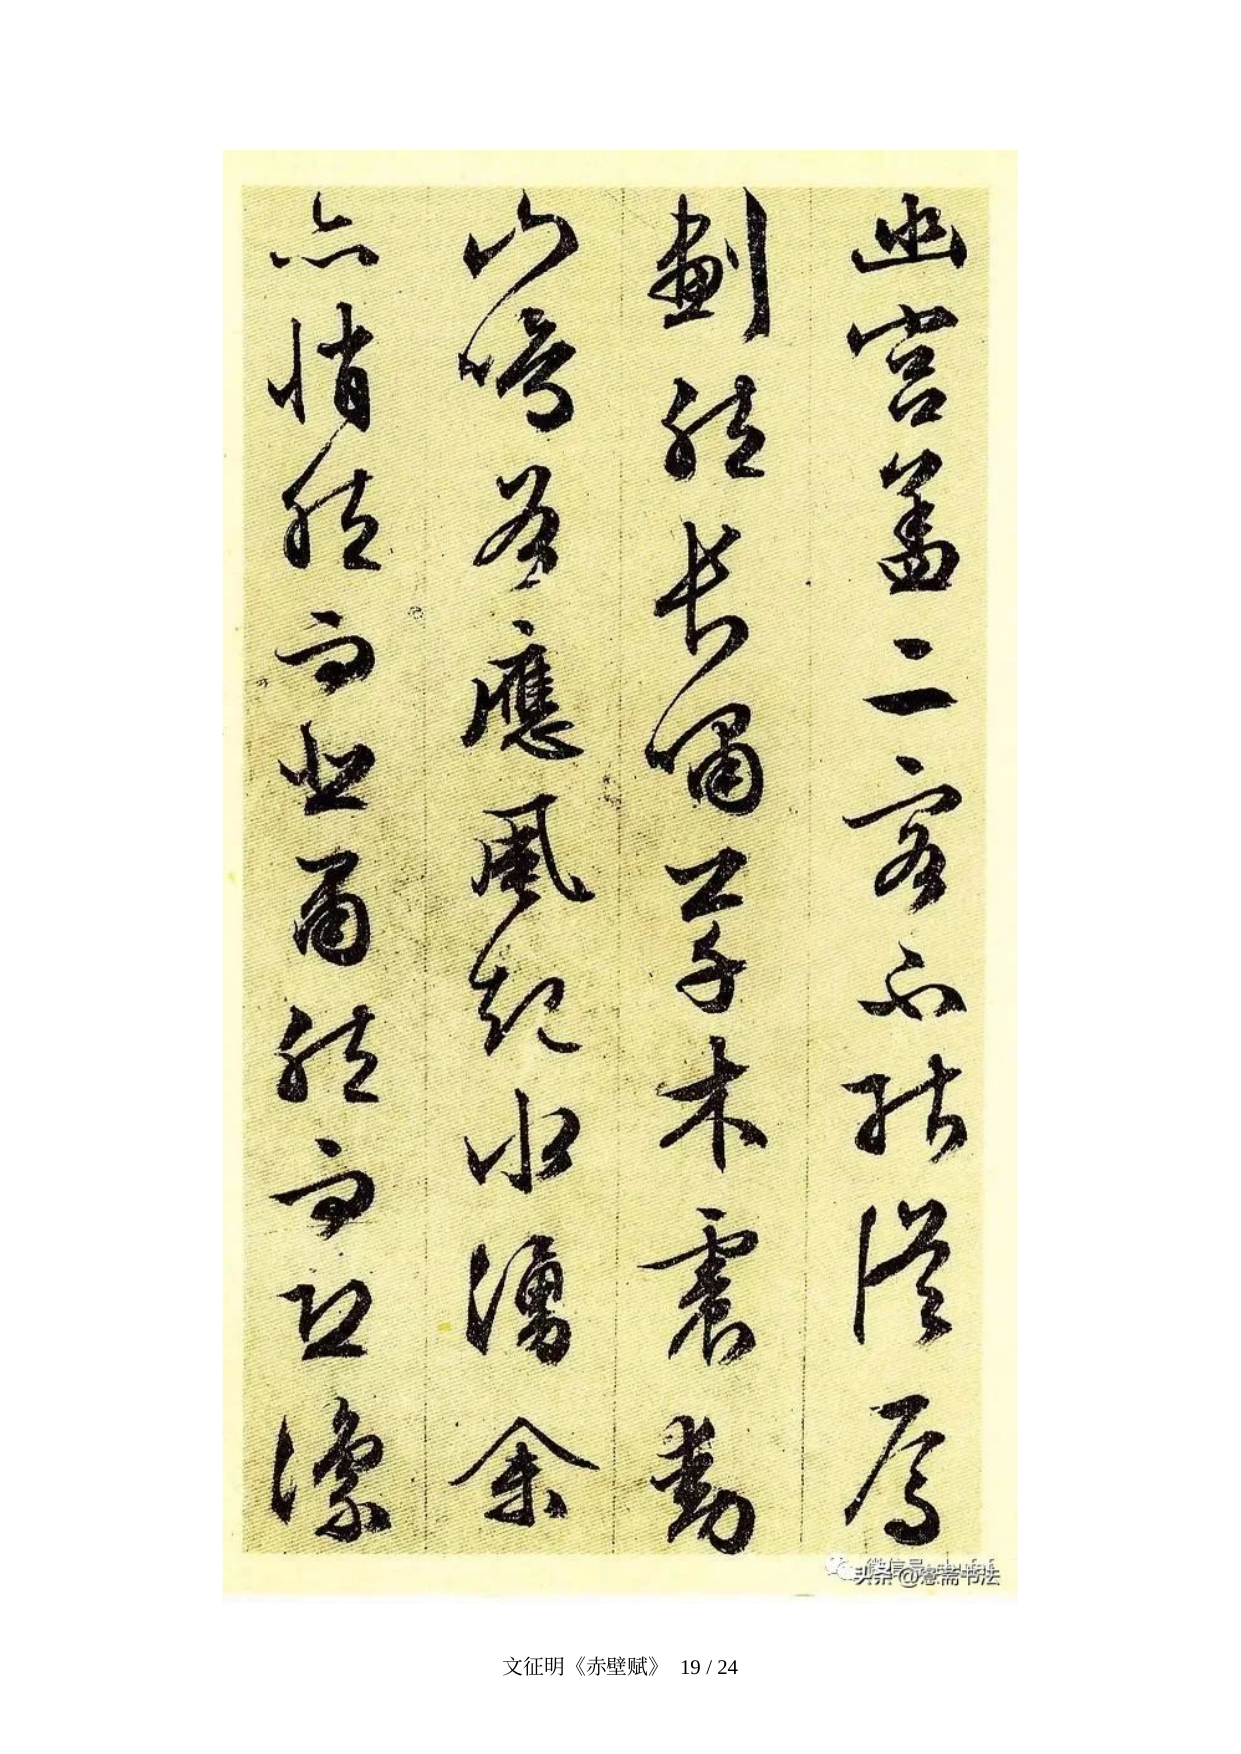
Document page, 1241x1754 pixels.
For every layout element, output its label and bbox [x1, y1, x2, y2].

picture [222, 150, 1018, 1604]
